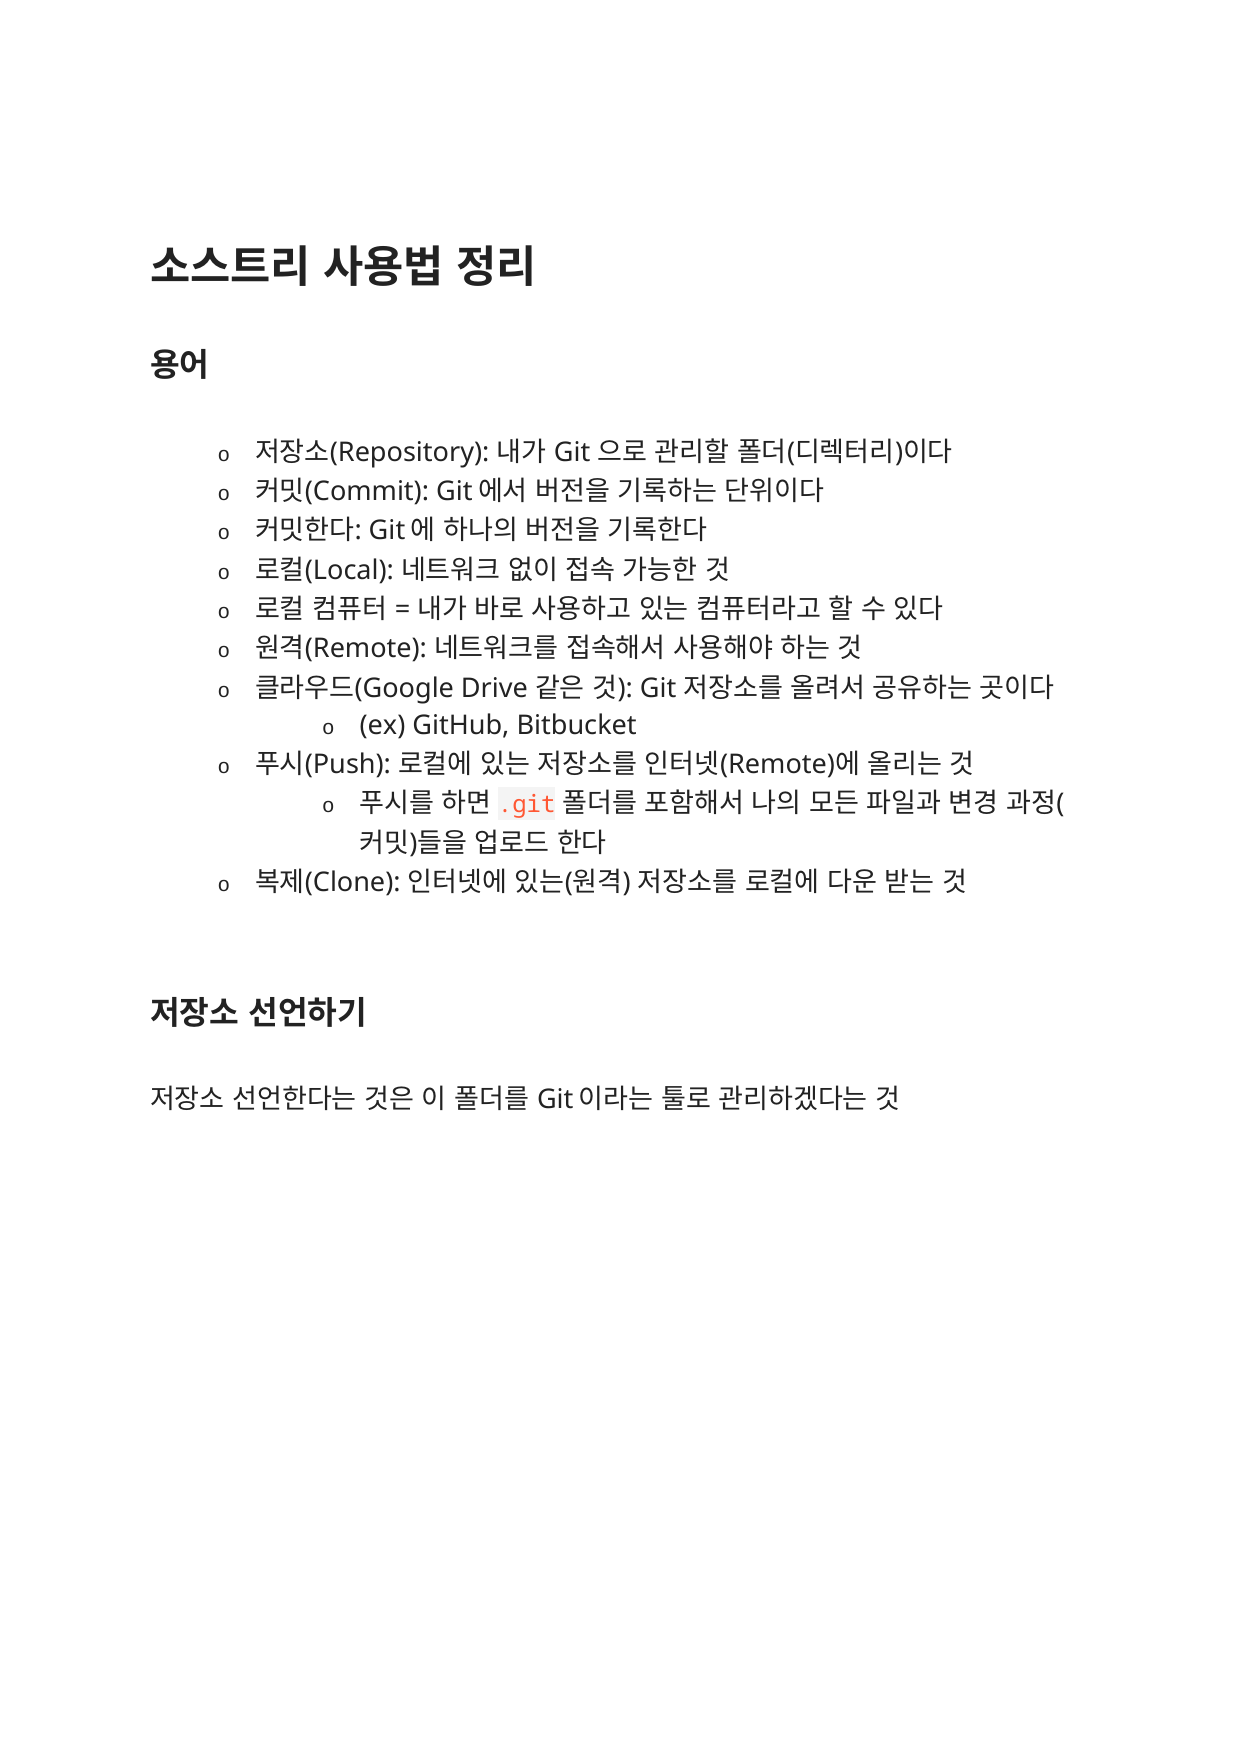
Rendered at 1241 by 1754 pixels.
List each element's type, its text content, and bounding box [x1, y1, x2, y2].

list 저장소(Repository): 내가 Git 으로 관리할 폴더(디렉터리)이다 [217, 429, 1090, 469]
list 로컬(Local): 네트워크 없이 접속 가능한 것 [217, 548, 1090, 587]
list 커밋한다: Git에 하나의 버전을 기록한다 [217, 508, 1090, 548]
list 클라우드(Google Drive 같은 것): Git 저장소를 올려서 공유하는 곳이다 [217, 666, 1090, 705]
list (ex) GitHub, Bitbucket [322, 705, 1090, 742]
list 로컬 컴퓨터 = 내가 바로 사용하고 있는 컴퓨터라고 할 수 있다 [217, 587, 1090, 626]
text 저장소 선언하기 [150, 987, 1090, 1034]
list 원격(Remote): 네트워크를 접속해서 사용해야 하는 것 [217, 626, 1090, 666]
list 푸시(Push): 로컬에 있는 저장소를 인터넷(Remote)에 올리는 것 [217, 742, 1090, 781]
list 복제(Clone): 인터넷에 있는(원격) 저장소를 로컬에 다운 받는 것 [217, 860, 1090, 899]
text 용어 [150, 339, 1090, 386]
text 소스트리 사용법 정리 [150, 232, 1090, 295]
list 커밋(Commit): Git에서 버전을 기록하는 단위이다 [217, 469, 1090, 508]
list 푸시를 하면 .git 폴더를 포함해서 나의 모든 파일과 변경 과정(커밋)들을 업로드 한다 [322, 781, 1090, 860]
text 저장소 선언한다는 것은 이 폴더를 Git이라는 툴로 관리하겠다는 것 [150, 1077, 1090, 1117]
